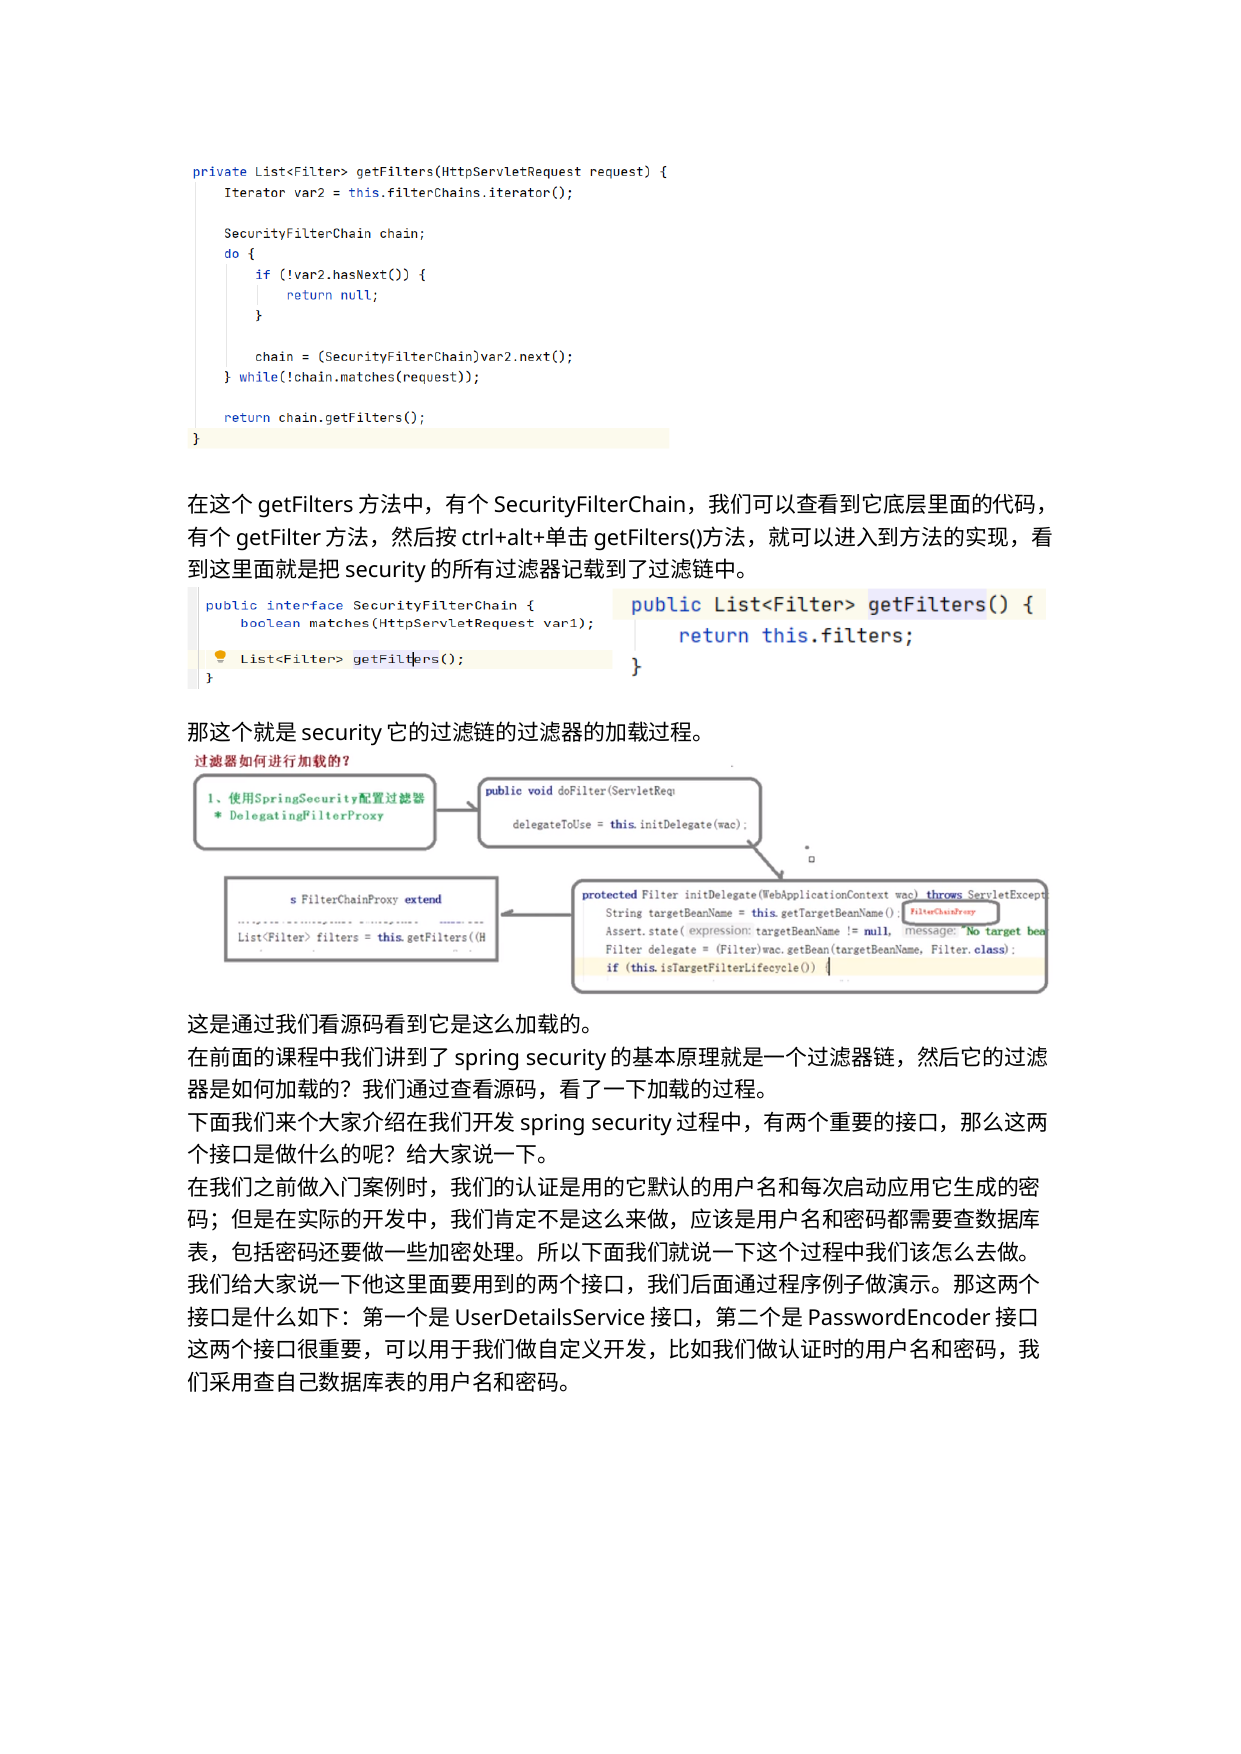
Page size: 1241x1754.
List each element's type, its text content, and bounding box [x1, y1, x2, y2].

text 那这个就是security它的过滤链的过滤器的加载过程。 [187, 714, 1053, 747]
text 我们给大家说一下他这里面要用到的两个接口，我们后面通过程序例子做演示。那这两个接口是什么如下：第一个是UserDetailsService接口，第二个是PasswordEncoder接口 [187, 1267, 1053, 1332]
picture [187, 584, 1046, 689]
picture [187, 162, 670, 456]
text 在我们之前做入门案例时，我们的认证是用的它默认的用户名和每次启动应用它生成的密码；但是在实际的开发中，我们肯定不是这么来做，应该是用户名和密码都需要查数据库表，包括密码还要做一些加密处理。所以下面我们就说一下这个过程中我们该怎么去做。 [187, 1169, 1053, 1267]
text 这是通过我们看源码看到它是这么加载的。 [187, 1007, 1053, 1039]
text 下面我们来个大家介绍在我们开发spring security过程中，有两个重要的接口，那么这两个接口是做什么的呢？给大家说一下。 [187, 1104, 1053, 1169]
text 在前面的课程中我们讲到了spring security的基本原理就是一个过滤器链，然后它的过滤器是如何加载的？我们通过查看源码，看了一下加载的过程。 [187, 1039, 1053, 1104]
text 在这个getFilters方法中，有个SecurityFilterChain，我们可以查看到它底层里面的代码，有个getFilter方法，然后按ctrl+alt+单击getFilters()方法，就可以进入到方法的实现，看到这里面就是把security的所有过滤器记载到了过滤链中。 [187, 487, 1053, 584]
picture [187, 747, 1053, 1004]
text 这两个接口很重要，可以用于我们做自定义开发，比如我们做认证时的用户名和密码，我们采用查自己数据库表的用户名和密码。 [187, 1332, 1053, 1397]
